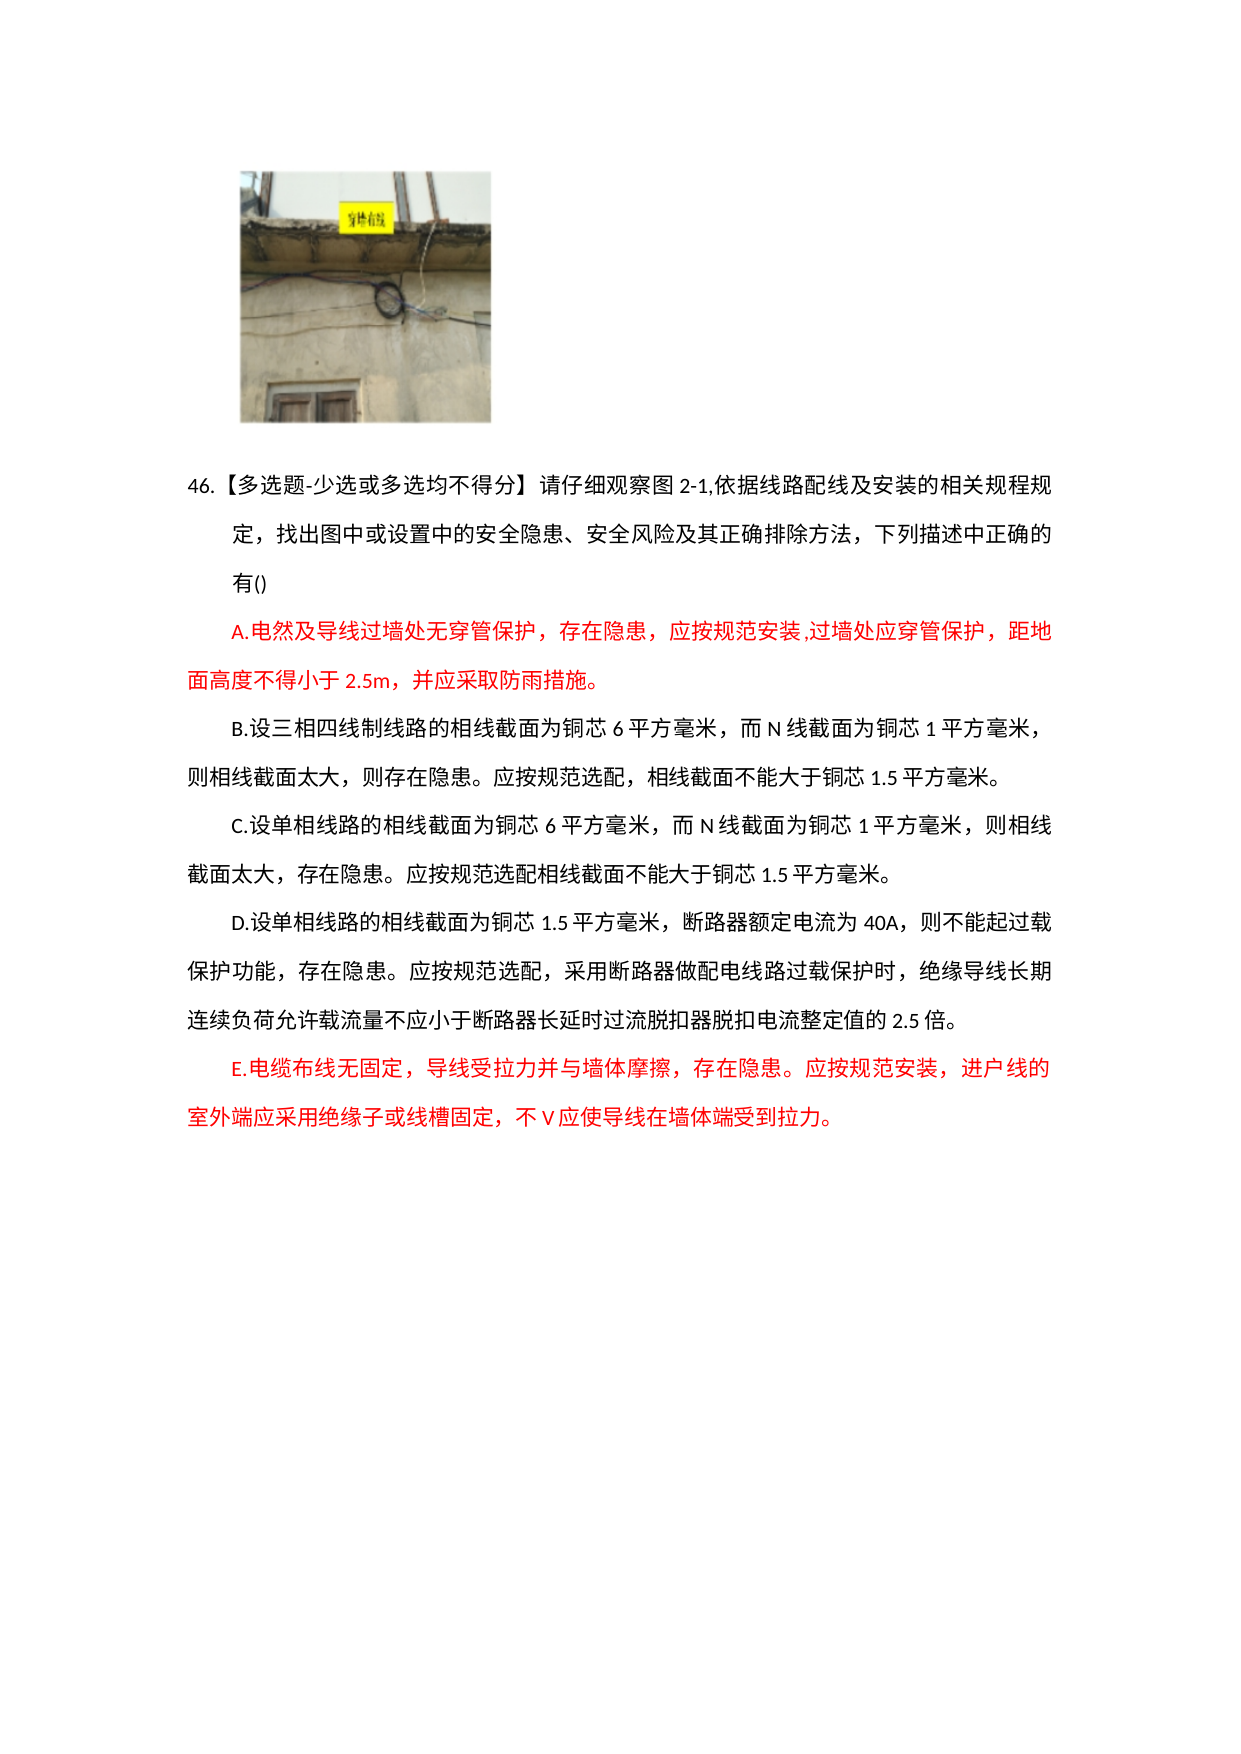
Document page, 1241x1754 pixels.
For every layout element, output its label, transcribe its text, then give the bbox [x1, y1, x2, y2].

text D.设单相线路的相线截面为铜芯1.5平方毫米，断路器额定电流为40A，则不能起过载保护功能，存在隐患。应按规范选配，采用断路器做配电线路过载保护时，绝缘导线长期连续负荷允许载流量不应小于断路器长延时过流脱扣器脱扣电流整定值的2.5倍。 [187, 905, 1053, 1035]
list 【多选题-少选或多选均不得分】请仔细观察图2-1,依据线路配线及安装的相关规程规定，找出图中或设置中的安全隐患、安全风险及其正确排除方法，下列描述中正确的有() [187, 468, 1053, 598]
text B.设三相四线制线路的相线截面为铜芯6平方毫米，而N线截面为铜芯1平方毫米，则相线截面太大，则存在隐患。应按规范选配，相线截面不能大于铜芯1.5平方毫米。 [187, 711, 1053, 792]
picture [231, 162, 497, 428]
text C.设单相线路的相线截面为铜芯6平方毫米，而N线截面为铜芯1平方毫米，则相线截面太大，存在隐患。应按规范选配相线截面不能大于铜芯1.5平方毫米。 [187, 808, 1053, 889]
text E.电缆布线无固定，导线受拉力并与墙体摩擦，存在隐患。应按规范安装，进户线的室外端应采用绝缘子或线槽固定，不V应使导线在墙体端受到拉力。 [187, 1051, 1053, 1132]
text A.电然及导线过墙处无穿管保护，存在隐患，应按规范安装,过墙处应穿管保护，距地面高度不得小于2.5m，并应采取防雨措施。 [187, 614, 1053, 695]
